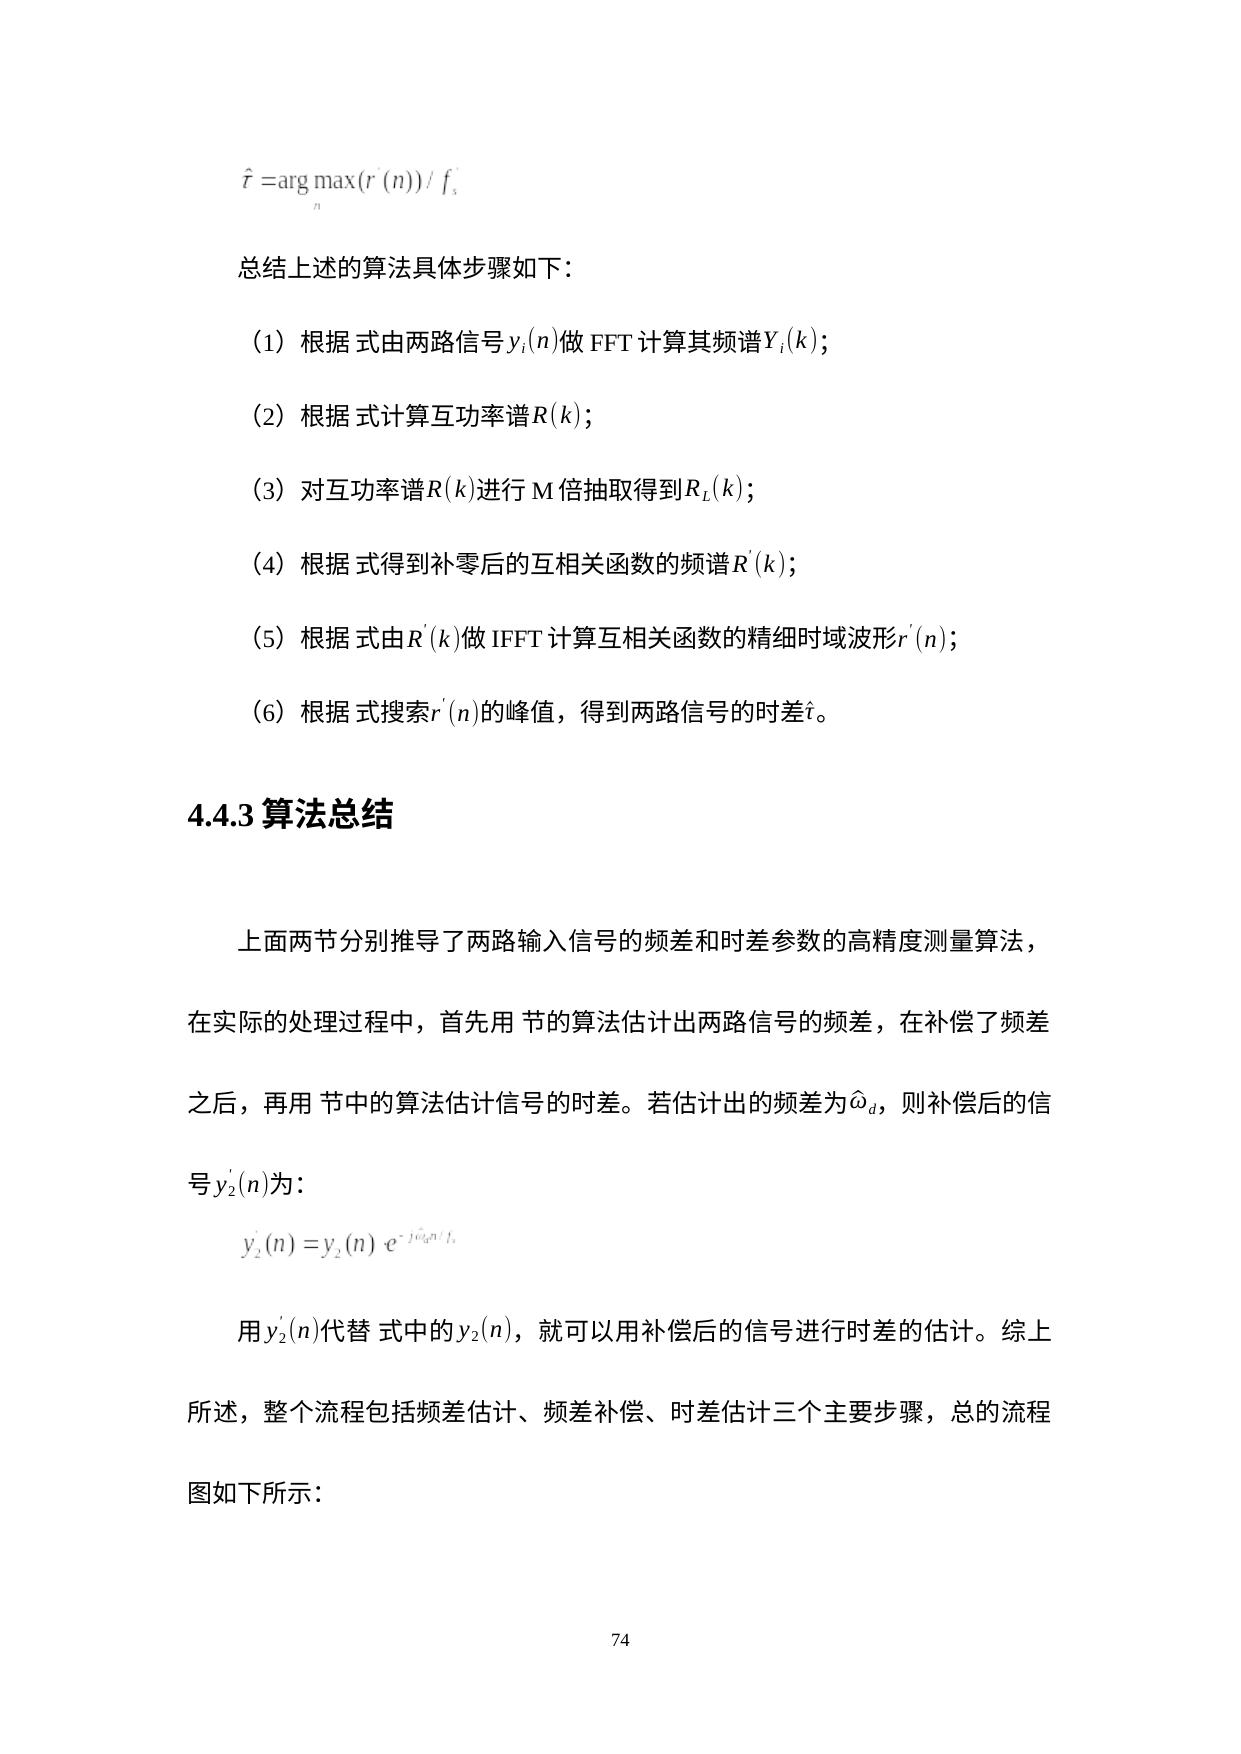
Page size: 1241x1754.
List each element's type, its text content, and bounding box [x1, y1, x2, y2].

text （4）根据 式得到补零后的互相关函数的频谱； [187, 530, 1053, 595]
text 上面两节分别推导了两路输入信号的频差和时差参数的高精度测量算法，在实际的处理过程中，首先用 节的算法估计出两路信号的频差，在补偿了频差之后，再用 节中的算法估计信号的时差。若估计出的频差为，则补偿后的信号为： [187, 907, 1053, 1216]
text （3）对互功率谱进行M倍抽取得到； [187, 456, 1053, 521]
text 用代替 式中的，就可以用补偿后的信号进行时差的估计。综上所述，整个流程包括频差估计、频差补偿、时差估计三个主要步骤，总的流程图如下所示： [187, 1297, 1053, 1524]
text （6）根据 式搜索的峰值，得到两路信号的时差。 [187, 678, 1053, 743]
text （5）根据 式由做IFFT计算互相关函数的精细时域波形； [187, 604, 1053, 669]
text （1）根据 式由两路信号做FFT计算其频谱； [187, 308, 1053, 373]
text （2）根据 式计算互功率谱； [187, 382, 1053, 447]
subtitle 4.4.3算法总结 [187, 780, 1053, 845]
text 总结上述的算法具体步骤如下： [187, 234, 1053, 299]
